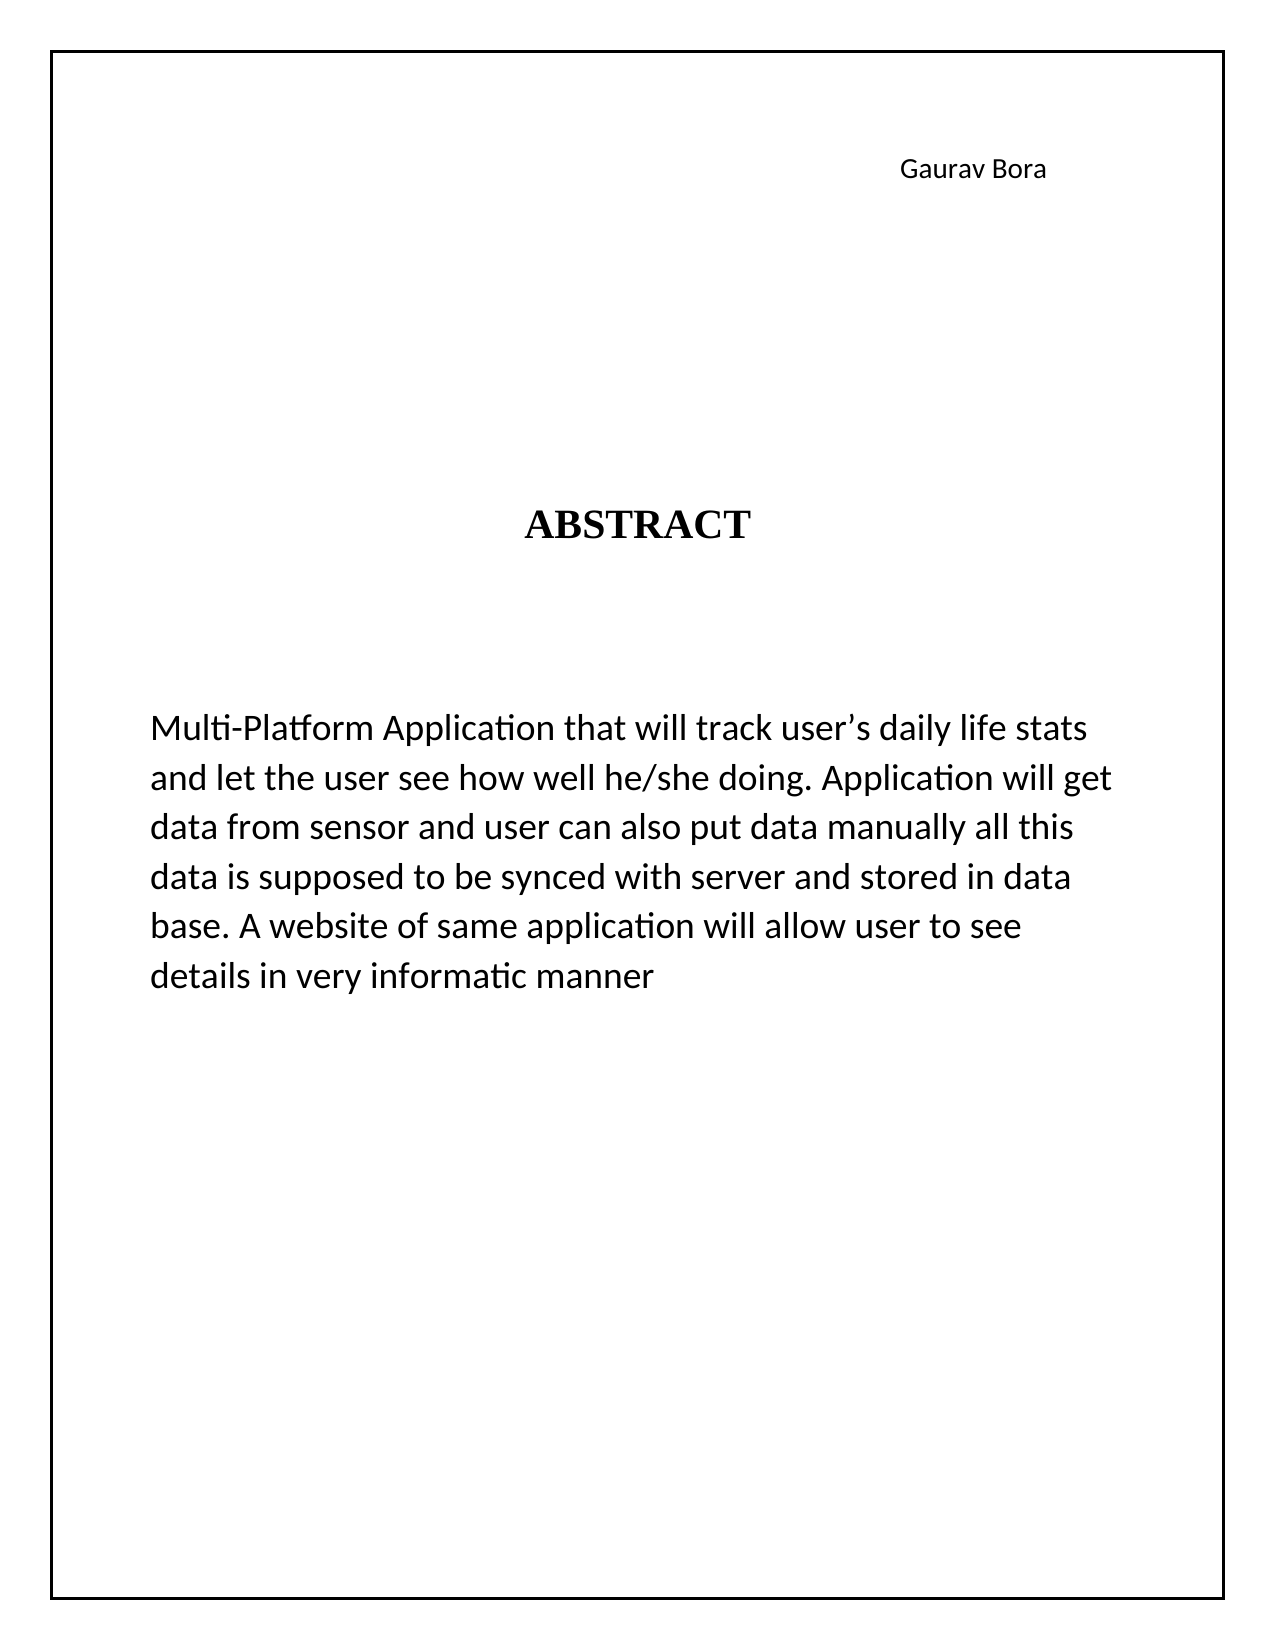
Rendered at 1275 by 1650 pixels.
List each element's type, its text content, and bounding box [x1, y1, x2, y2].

text Gaurav Bora [150, 150, 1125, 186]
text ABSTRACT [150, 499, 1125, 547]
text Multi-Platform Application that will track user’s daily life stats and let the user see how well he/she doing. Application will get data from sensor and user can also put data manually all this data is supposed to be synced with server and stored in data base. A website of same application will allow user to see details in very informatic manner [150, 704, 1125, 997]
